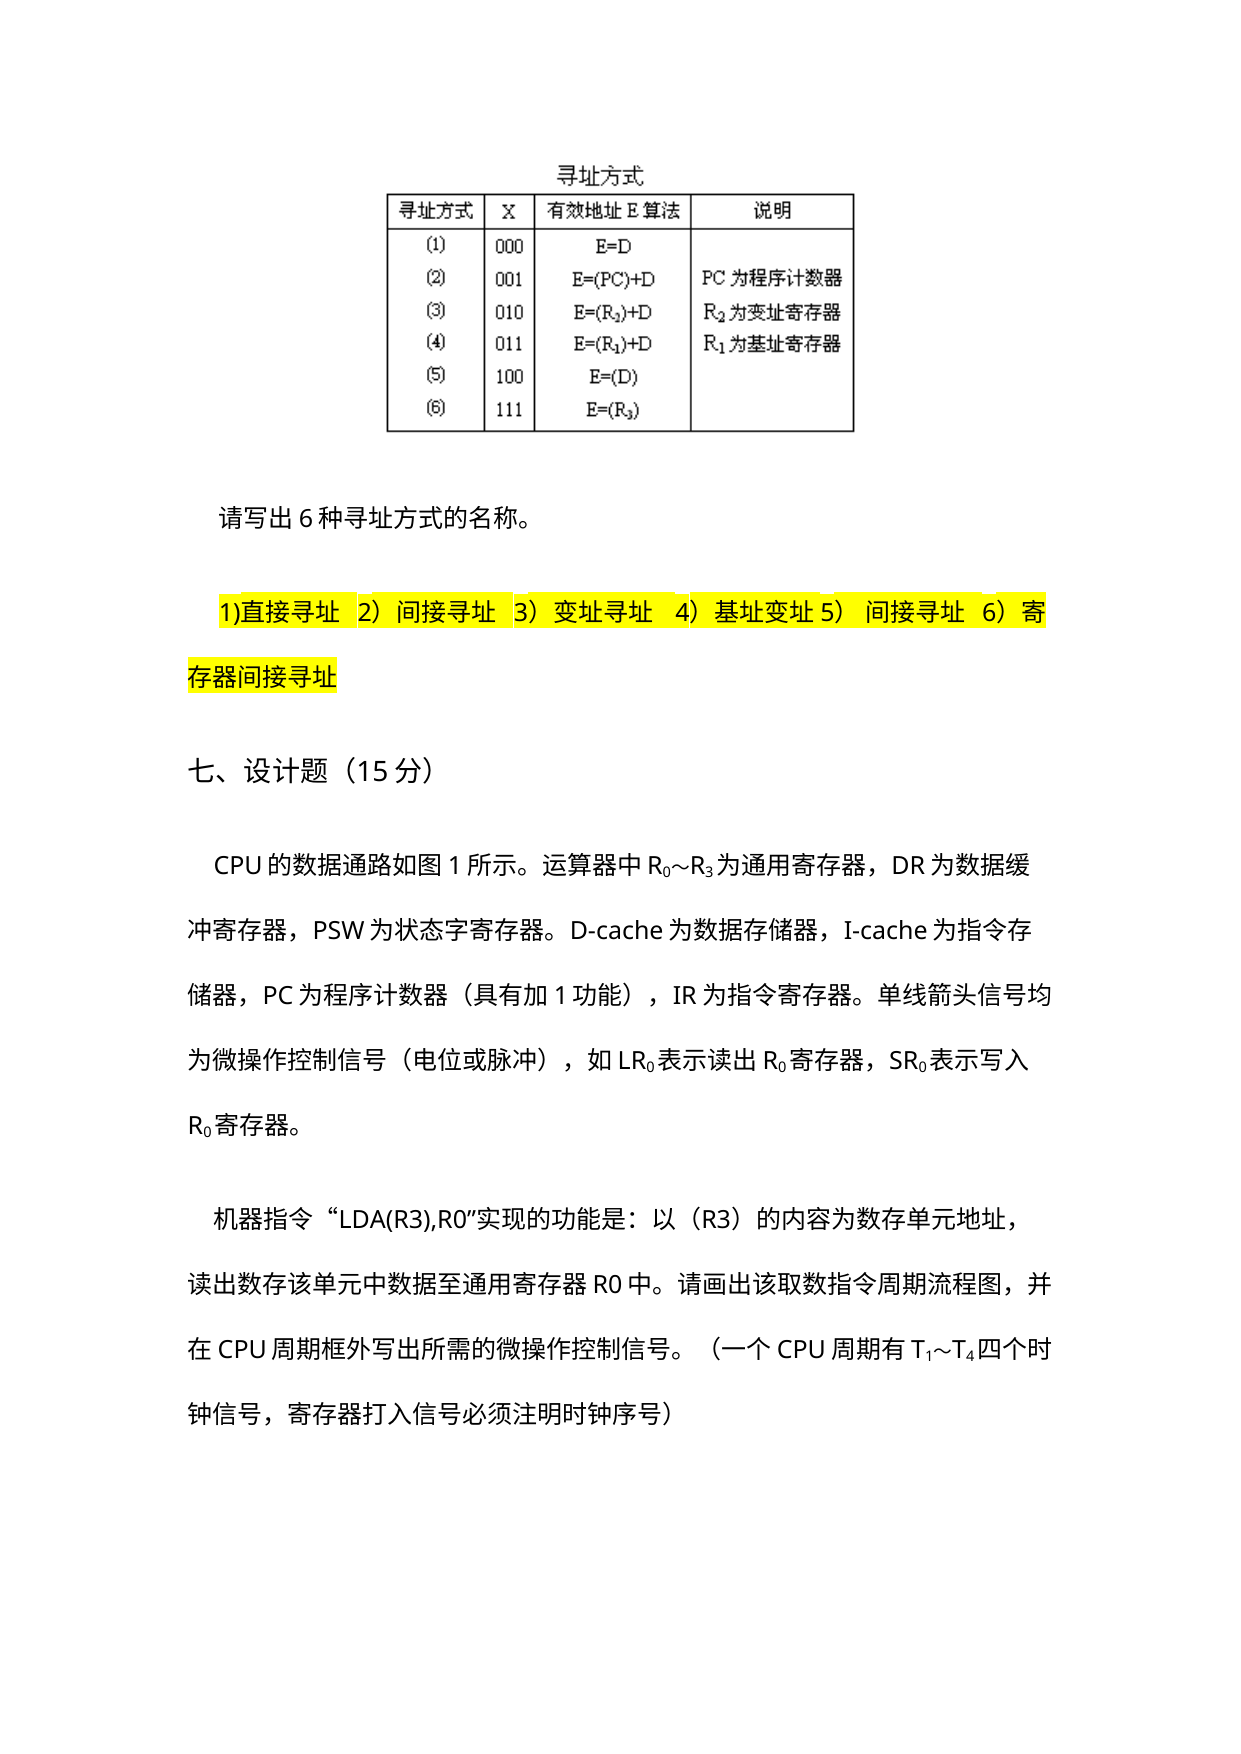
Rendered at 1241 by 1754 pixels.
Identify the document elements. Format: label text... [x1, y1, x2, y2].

text 机器指令“LDA(R3),R0”实现的功能是：以（R3）的内容为数存单元地址，读出数存该单元中数据至通用寄存器R0中。请画出该取数指令周期流程图，并在CPU周期框外写出所需的微操作控制信号。（一个CPU周期有T1～T4四个时钟信号，寄存器打入信号必须注明时钟序号） [187, 1185, 1053, 1445]
picture [376, 161, 864, 437]
text 1)直接寻址 2）间接寻址 3）变址寻址 4）基址变址 5） 间接寻址 6）寄存器间接寻址 [187, 578, 1053, 708]
text 请写出6种寻址方式的名称。 [187, 484, 1053, 549]
text 七、设计题（15分） [187, 737, 1053, 802]
text CPU的数据通路如图1所示。运算器中R0～R3为通用寄存器，DR为数据缓冲寄存器，PSW为状态字寄存器。D-cache为数据存储器，I-cache为指令存储器，PC为程序计数器（具有加1功能），IR为指令寄存器。单线箭头信号均为微操作控制信号（电位或脉冲），如LR0表示读出R0寄存器，SR0表示写入R0寄存器。 [187, 831, 1053, 1156]
